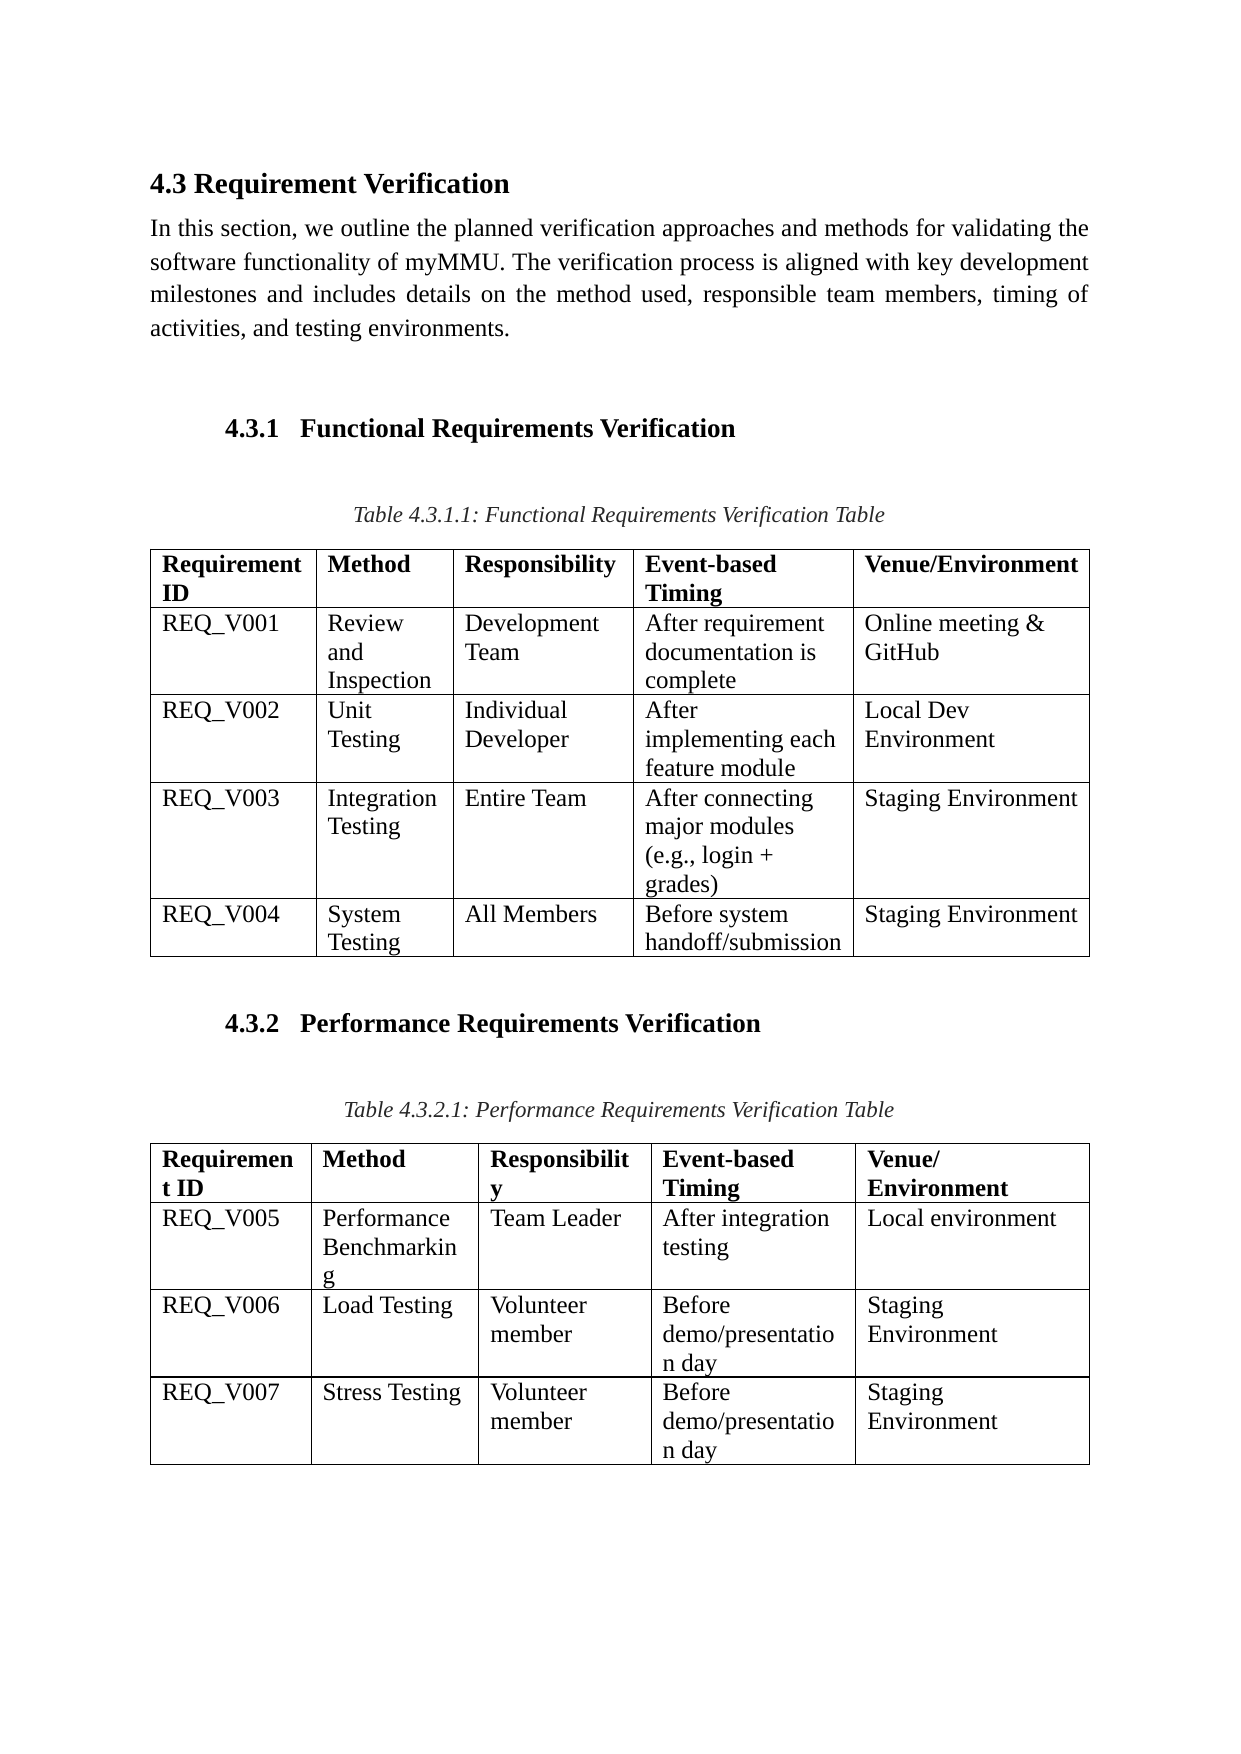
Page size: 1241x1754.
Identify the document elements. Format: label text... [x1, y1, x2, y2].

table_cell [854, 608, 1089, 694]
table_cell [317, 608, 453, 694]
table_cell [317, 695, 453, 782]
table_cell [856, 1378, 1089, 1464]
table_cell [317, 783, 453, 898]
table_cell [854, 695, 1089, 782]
text Table 4.3.1.1: Functional Requirements Verification Table [150, 502, 1090, 528]
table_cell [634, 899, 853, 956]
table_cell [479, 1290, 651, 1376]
text In this section, we outline the planned verification approaches and methods for validating the software functionality of myMMU. The verification process is aligned with key development milestones and includes details on the method used, responsible team members, timing of activities, and testing environments. [150, 213, 1090, 341]
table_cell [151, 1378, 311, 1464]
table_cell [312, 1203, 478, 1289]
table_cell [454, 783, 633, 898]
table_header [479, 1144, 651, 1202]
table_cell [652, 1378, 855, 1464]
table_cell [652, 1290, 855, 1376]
subtitle Functional Requirements Verification [225, 412, 1090, 443]
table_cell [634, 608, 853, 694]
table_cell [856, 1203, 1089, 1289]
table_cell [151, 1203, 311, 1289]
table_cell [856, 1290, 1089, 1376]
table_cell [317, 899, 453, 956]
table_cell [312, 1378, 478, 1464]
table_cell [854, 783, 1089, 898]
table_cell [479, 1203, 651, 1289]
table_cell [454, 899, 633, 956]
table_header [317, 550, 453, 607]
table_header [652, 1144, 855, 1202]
text Table 4.3.2.1: Performance Requirements Verification Table [150, 1096, 1090, 1123]
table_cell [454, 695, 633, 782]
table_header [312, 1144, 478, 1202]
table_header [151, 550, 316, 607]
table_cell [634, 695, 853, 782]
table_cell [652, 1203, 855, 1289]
subtitle Performance Requirements Verification [225, 1007, 1090, 1038]
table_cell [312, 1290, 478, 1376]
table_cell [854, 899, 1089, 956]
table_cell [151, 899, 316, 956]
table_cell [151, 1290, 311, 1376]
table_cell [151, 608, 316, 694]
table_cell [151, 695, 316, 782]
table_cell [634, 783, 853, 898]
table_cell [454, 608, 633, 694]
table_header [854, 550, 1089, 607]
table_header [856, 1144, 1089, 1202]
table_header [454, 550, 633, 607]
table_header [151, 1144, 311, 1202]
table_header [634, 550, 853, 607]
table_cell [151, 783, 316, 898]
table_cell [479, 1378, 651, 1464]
subtitle 4.3 Requirement Verification [150, 167, 1090, 200]
